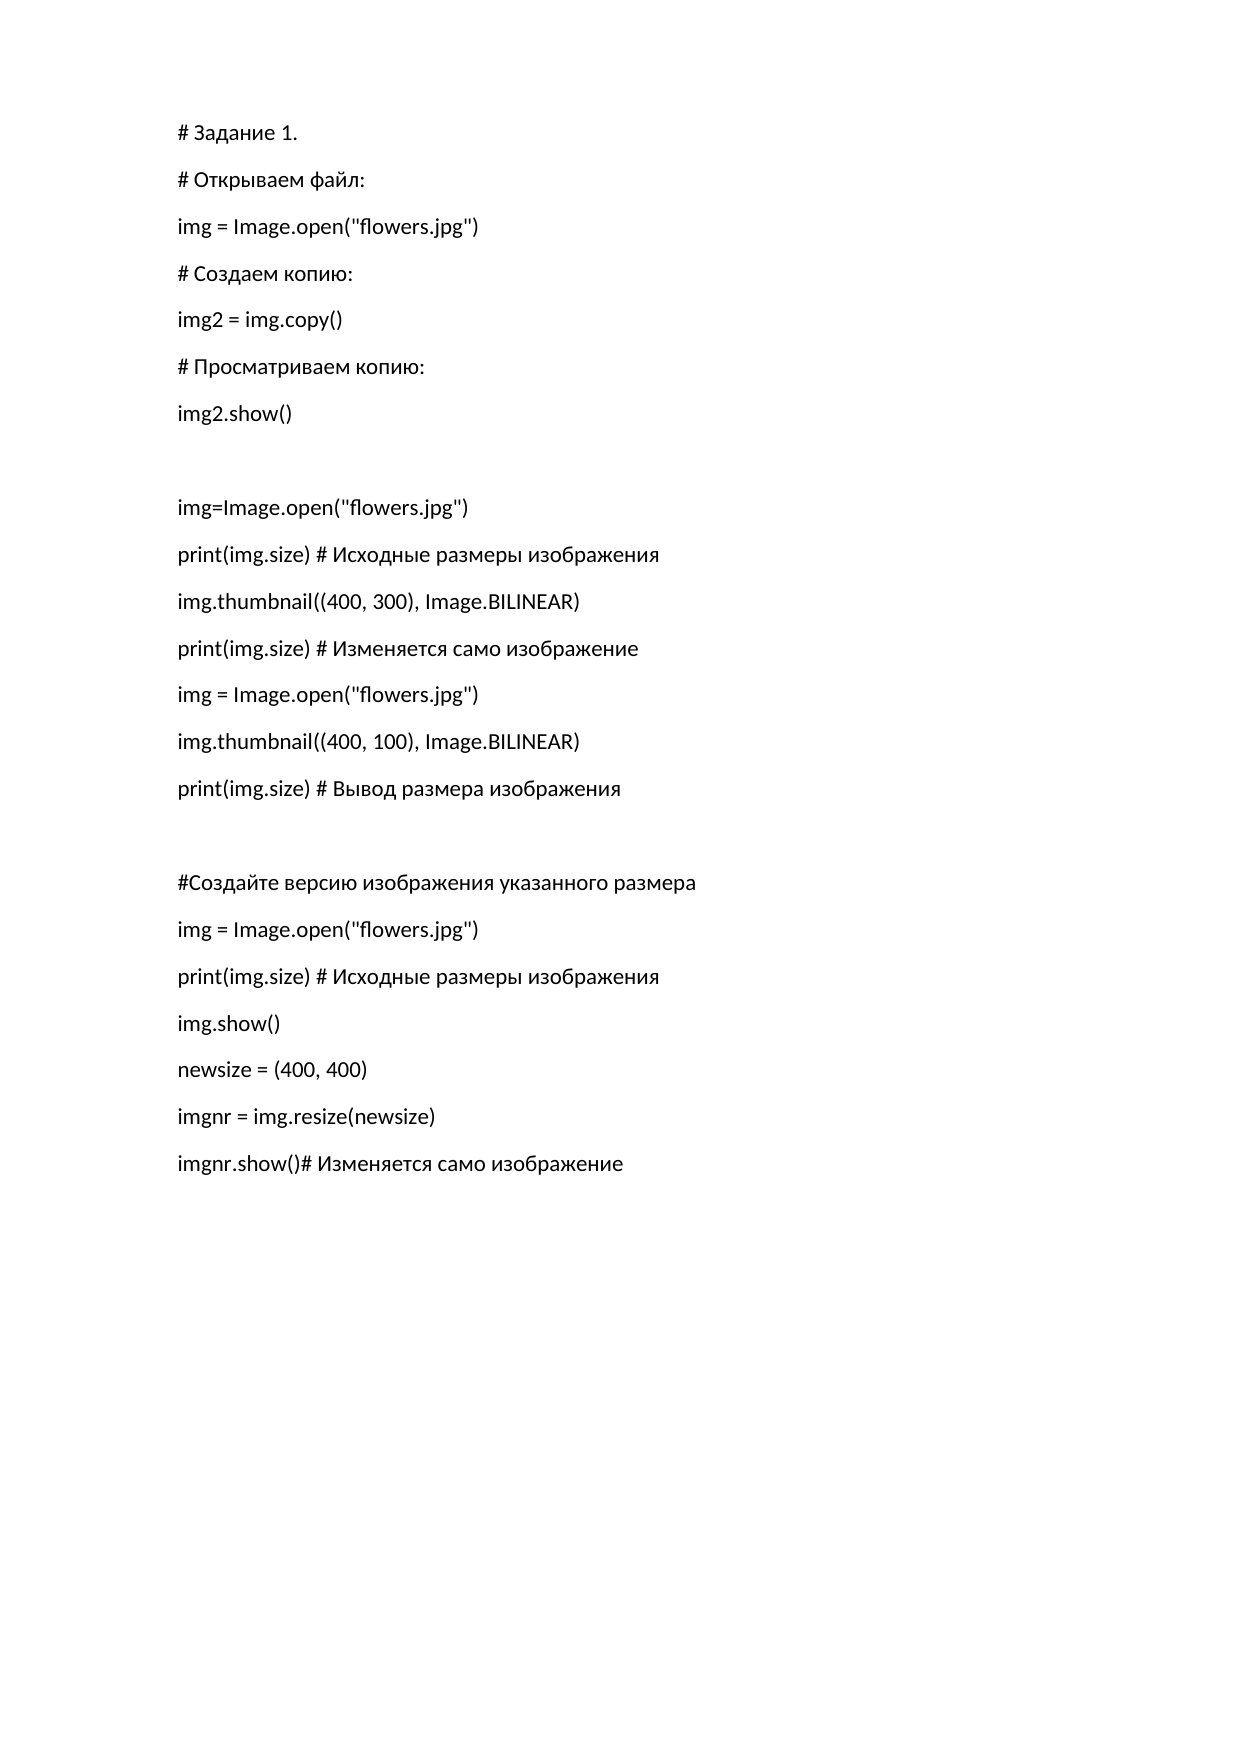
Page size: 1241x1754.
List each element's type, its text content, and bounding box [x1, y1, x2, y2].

text img2 = img.copy() [177, 306, 1152, 334]
text img.thumbnail((400, 300), Image.BILINEAR) [177, 587, 1152, 615]
text img2.show() [177, 399, 1152, 427]
text img=Image.open("flowers.jpg") [177, 493, 1152, 521]
text img = Image.open("flowers.jpg") [177, 681, 1152, 709]
text img.show() [177, 1009, 1152, 1037]
text print(img.size) # Вывод размера изображения [177, 774, 1152, 802]
text print(img.size) # Изменяется само изображение [177, 634, 1152, 662]
text #Создайте версию изображения указанного размера [177, 868, 1152, 896]
text imgnr.show()# Изменяется само изображение [177, 1149, 1152, 1177]
text # Открываем файл: [177, 165, 1152, 193]
text img = Image.open("flowers.jpg") [177, 212, 1152, 240]
text # Просматриваем копию: [177, 352, 1152, 381]
text imgnr = img.resize(newsize) [177, 1102, 1152, 1131]
text # Задание 1. [177, 118, 1152, 146]
text print(img.size) # Исходные размеры изображения [177, 962, 1152, 990]
text img = Image.open("flowers.jpg") [177, 915, 1152, 943]
text img.thumbnail((400, 100), Image.BILINEAR) [177, 727, 1152, 756]
text print(img.size) # Исходные размеры изображения [177, 540, 1152, 568]
text # Создаем копию: [177, 259, 1152, 287]
text newsize = (400, 400) [177, 1056, 1152, 1084]
